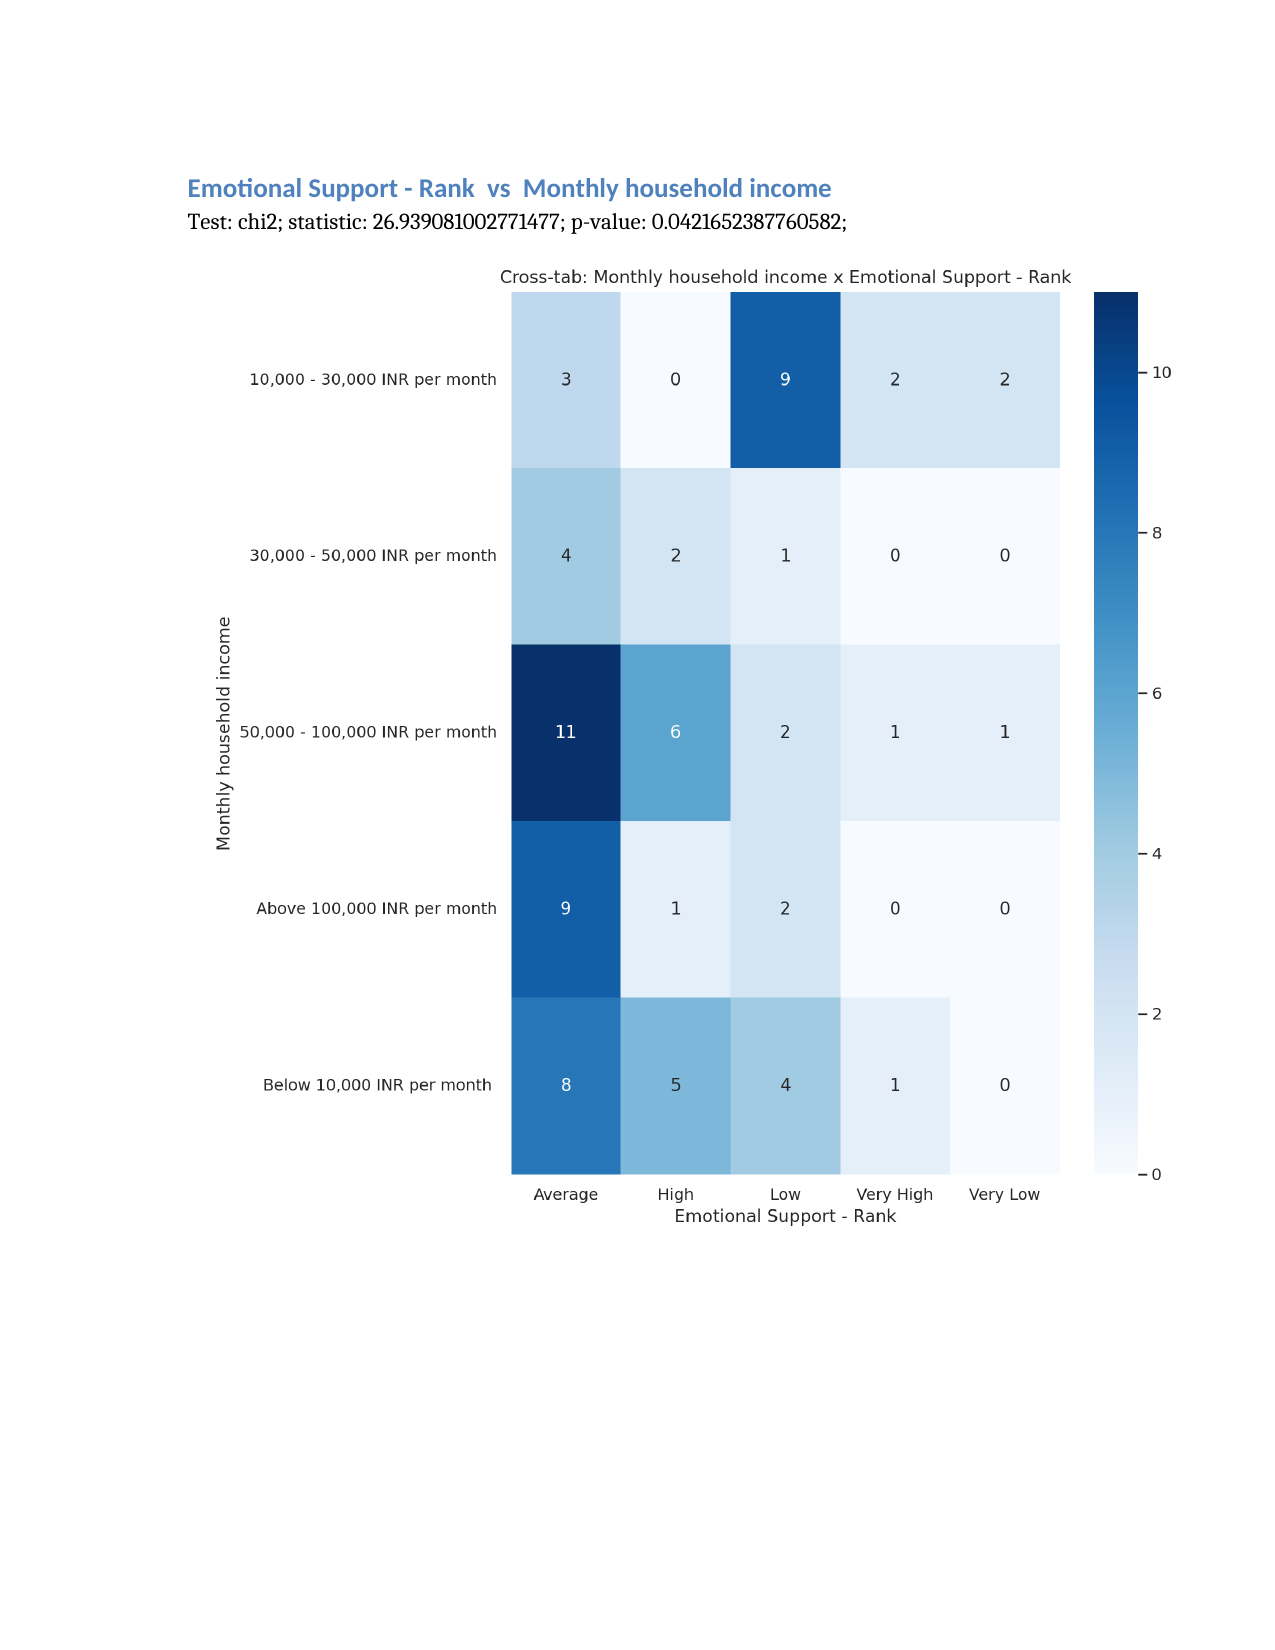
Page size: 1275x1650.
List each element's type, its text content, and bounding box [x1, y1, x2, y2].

subtitle Emotional Support - Rank vs Monthly household income [187, 171, 1087, 204]
text Test: chi2; statistic: 26.939081002771477; p-value: 0.0421652387760582; [187, 209, 1087, 235]
picture [206, 259, 1182, 1236]
